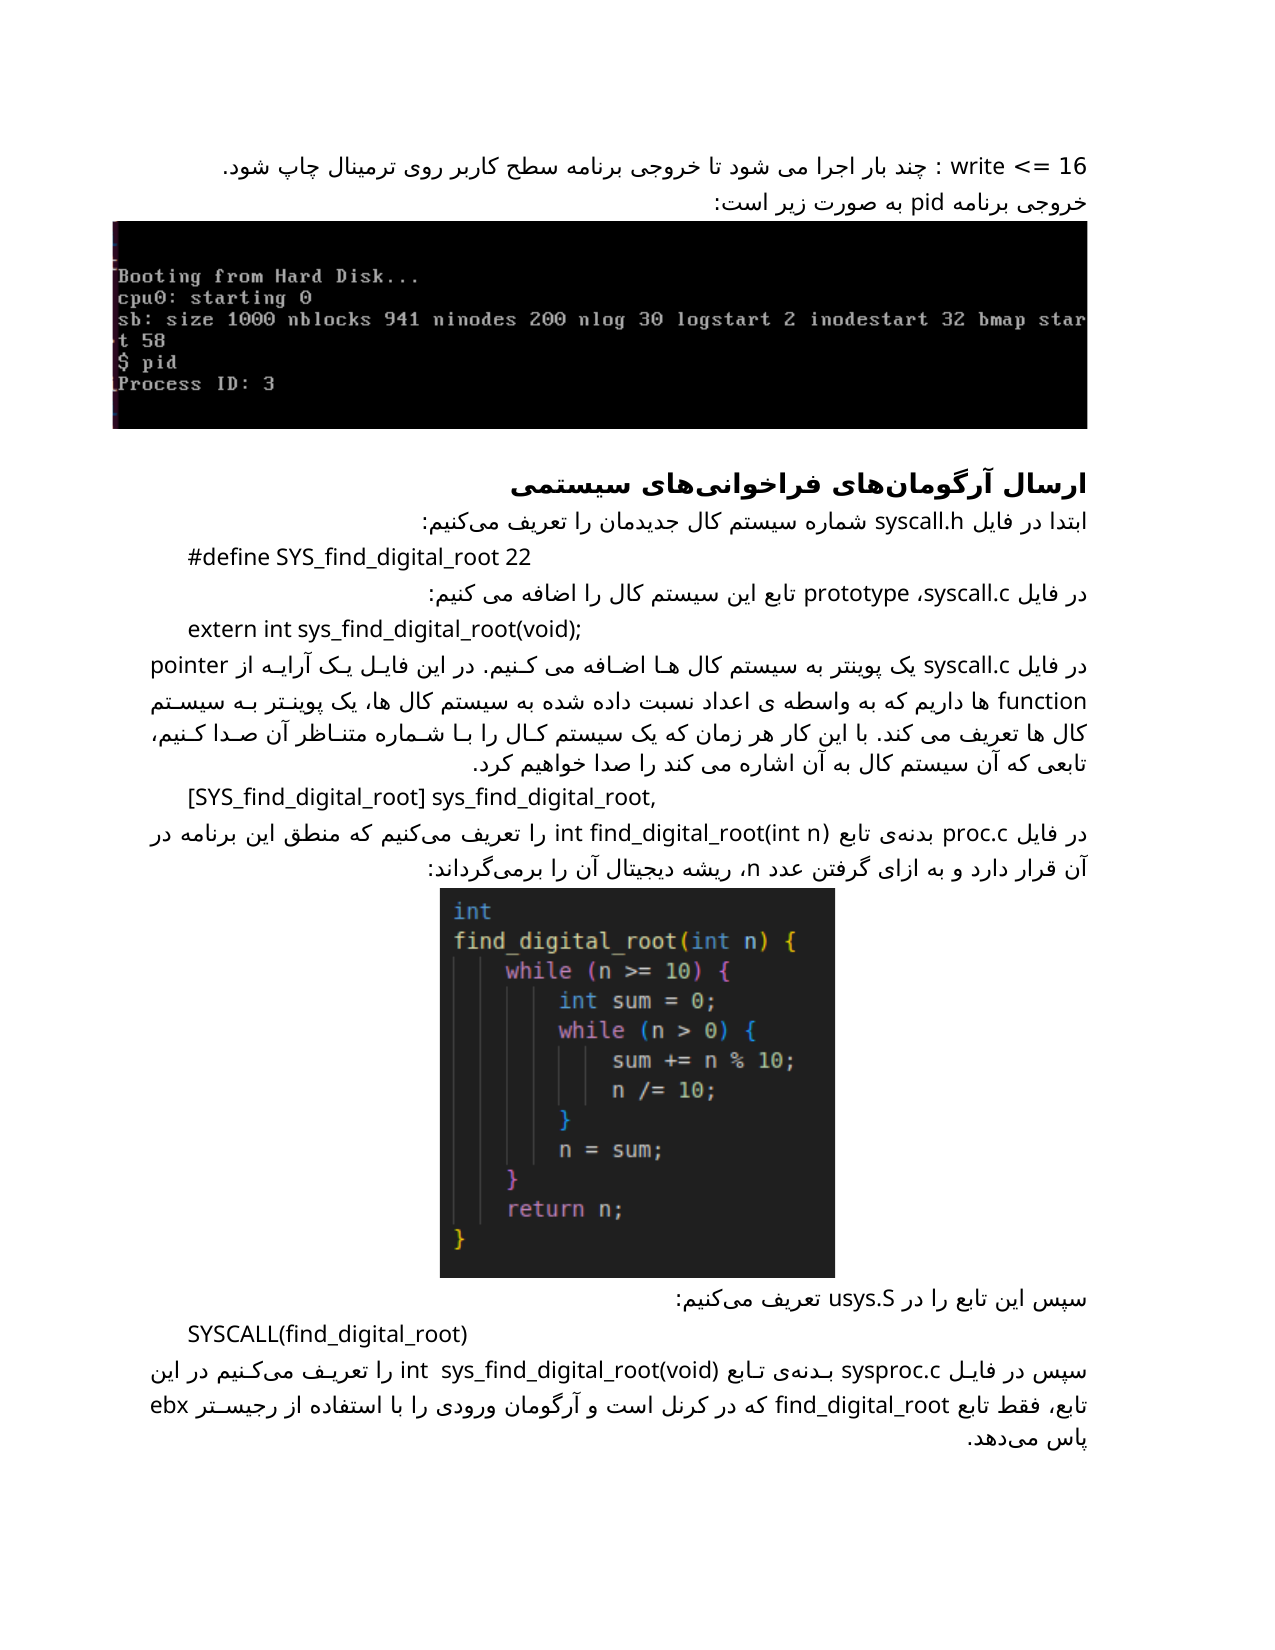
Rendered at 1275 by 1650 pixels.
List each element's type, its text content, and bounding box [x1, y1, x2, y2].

text ارسال آرگومان‌های فراخوانی‌های سیستمی [150, 469, 1087, 500]
text خروجی برنامه pid به صورت زیر است: [150, 186, 1087, 217]
text #define SYS_find_digital_root 22 [187, 541, 1125, 572]
picture [439, 888, 836, 1278]
picture [112, 221, 1088, 429]
text در فایل syscall.c یک پوینتر به سیستم کال ها اضافه می کنیم. در این فایل یک آرایه از pointer function ها داریم که به واسطه ی اعداد نسبت داده شده به سیستم کال ها، یک پوینتر به سیستم کال ها تعریف می کند. با این کار هر زمان که یک سیستم کال را با شماره متناظر آن صدا کنیم، تابعی که آن سیستم کال به آن اشاره می کند را صدا خواهیم کرد. [150, 649, 1087, 777]
text در فایل prototype ،syscall.c تابع این سیستم کال را اضافه می کنیم: [150, 577, 1087, 608]
text extern int sys_find_digital_root(void); [187, 613, 1125, 644]
text سپس در فایل sysproc.c بدنه‌ی تابع int sys_find_digital_root(void) را تعریف می‌کنیم در این تابع، فقط تابع find_digital_root که در کرنل است و آرگومان ورودی را با استفاده از رجیستر ebx پاس می‌دهد. [150, 1354, 1087, 1451]
text ابتدا در فایل syscall.h شماره سیستم کال جدیدمان را تعریف می‌کنیم: [150, 505, 1087, 536]
text 16 => write : چند بار اجرا می شود تا خروجی برنامه سطح کاربر روی ترمینال چاپ شود. [150, 150, 1087, 181]
text در فایل proc.c بدنه‌ی تابع (int find_digital_root(int n را تعریف می‌کنیم که منطق این برنامه در آن قرار دارد و به ازای گرفتن عدد n، ریشه دیجیتال آن را برمی‌گرداند: [150, 817, 1087, 883]
text SYSCALL(find_digital_root) [187, 1318, 1125, 1349]
text سپس این تابع را در usys.S تعریف می‌کنیم: [150, 1282, 1087, 1313]
text [SYS_find_digital_root] sys_find_digital_root, [187, 781, 1125, 812]
